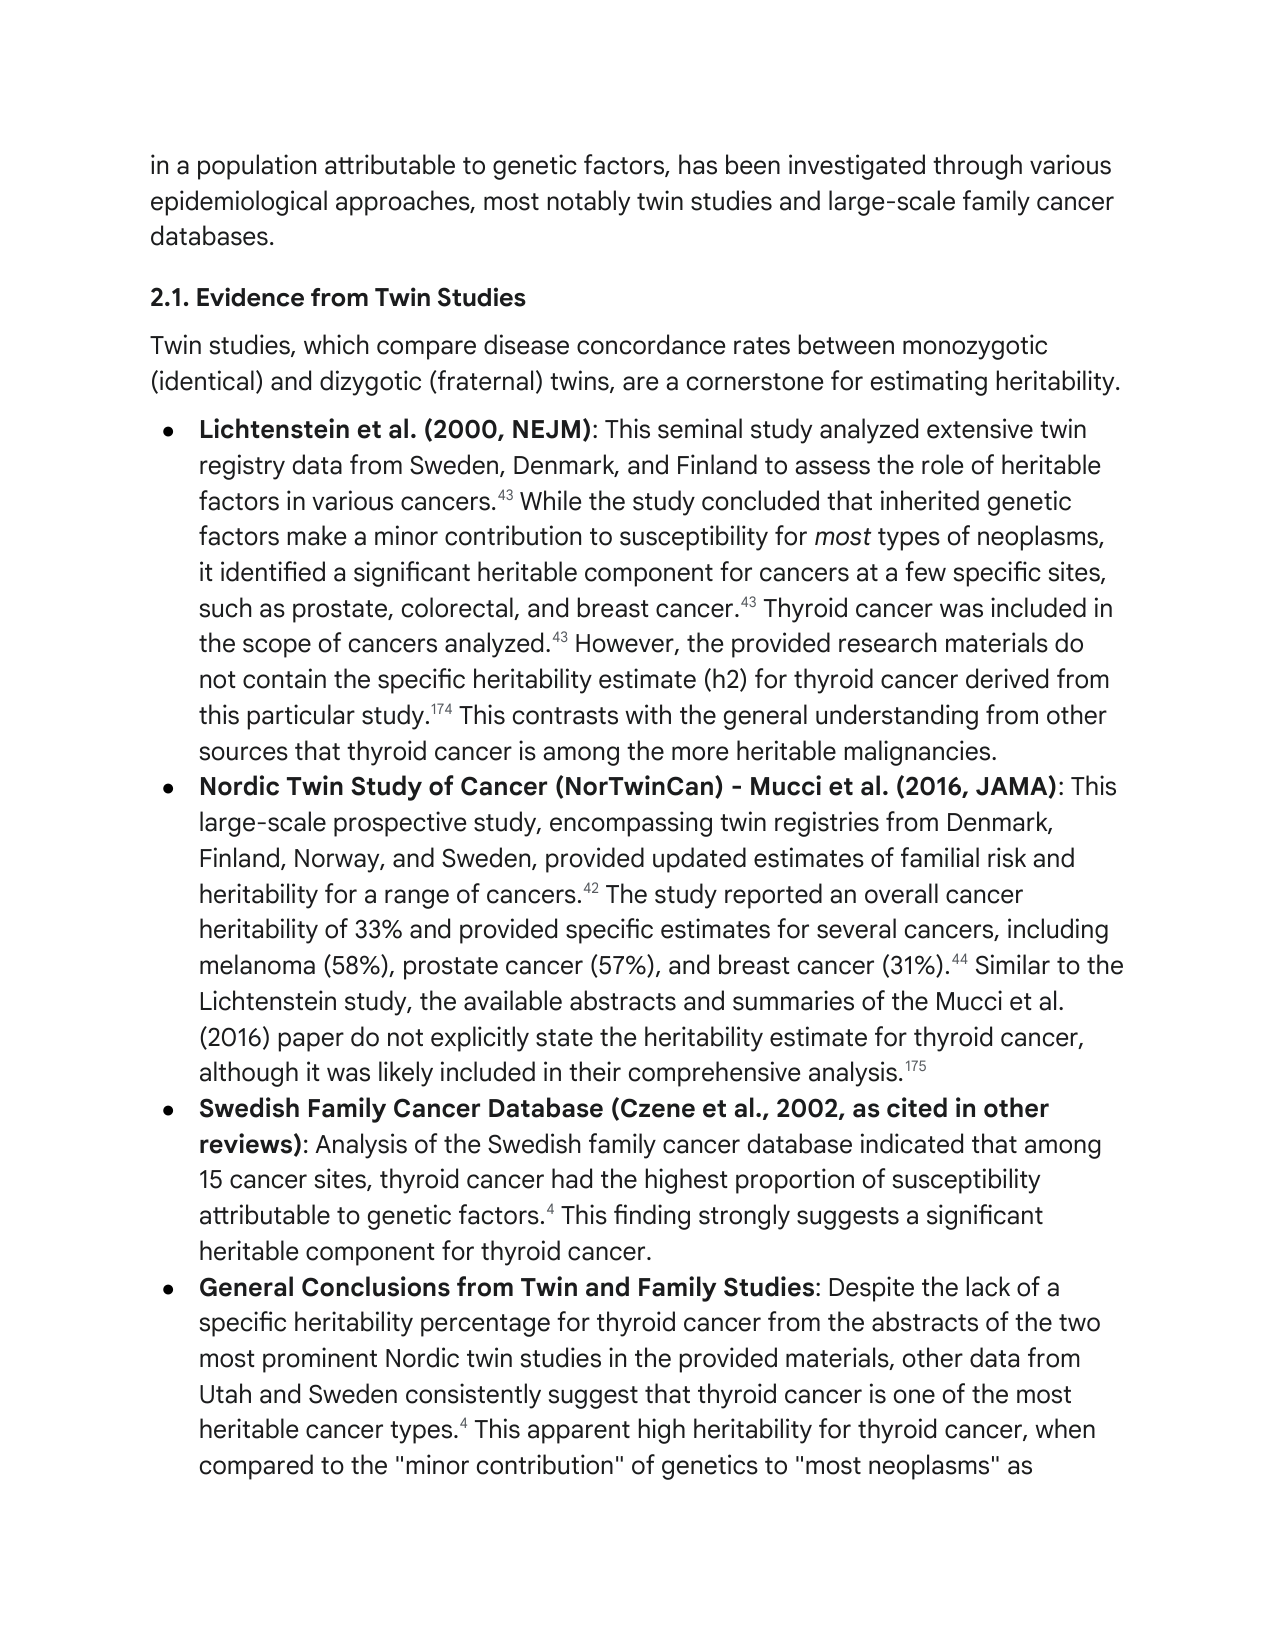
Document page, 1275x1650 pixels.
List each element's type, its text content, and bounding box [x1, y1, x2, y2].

list Lichtenstein et al. (2000, NEJM): This seminal study analyzed extensive twin registry data from Sweden, Denmark, and Finland to assess the role of heritable factors in various cancers.43 While the study concluded that inherited genetic factors make a minor contribution to susceptibility for most types of neoplasms, it identified a significant heritable component for cancers at a few specific sites, such as prostate, colorectal, and breast cancer.43 Thyroid cancer was included in the scope of cancers analyzed.43 However, the provided research materials do not contain the specific heritability estimate (h2) for thyroid cancer derived from this particular study.174 This contrasts with the general understanding from other sources that thyroid cancer is among the more heritable malignancies. [161, 414, 1125, 767]
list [161, 1272, 1125, 1482]
list Swedish Family Cancer Database (Czene et al., 2002, as cited in other reviews): Analysis of the Swedish family cancer database indicated that among 15 cancer sites, thyroid cancer had the highest proportion of susceptibility attributable to genetic factors.4 This finding strongly suggests a significant heritable component for thyroid cancer. [161, 1093, 1125, 1267]
subtitle 2.1. Evidence from Twin Studies [150, 282, 1125, 313]
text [150, 150, 1125, 253]
list Nordic Twin Study of Cancer (NorTwinCan) - Mucci et al. (2016, JAMA): This large-scale prospective study, encompassing twin registries from Denmark, Finland, Norway, and Sweden, provided updated estimates of familial risk and heritability for a range of cancers.42 The study reported an overall cancer heritability of 33% and provided specific estimates for several cancers, including melanoma (58%), prostate cancer (57%), and breast cancer (31%).44 Similar to the Lichtenstein study, the available abstracts and summaries of the Mucci et al. (2016) paper do not explicitly state the heritability estimate for thyroid cancer, although it was likely included in their comprehensive analysis.175 [161, 772, 1125, 1089]
text Twin studies, which compare disease concordance rates between monozygotic (identical) and dizygotic (fraternal) twins, are a cornerstone for estimating heritability. [150, 330, 1125, 397]
